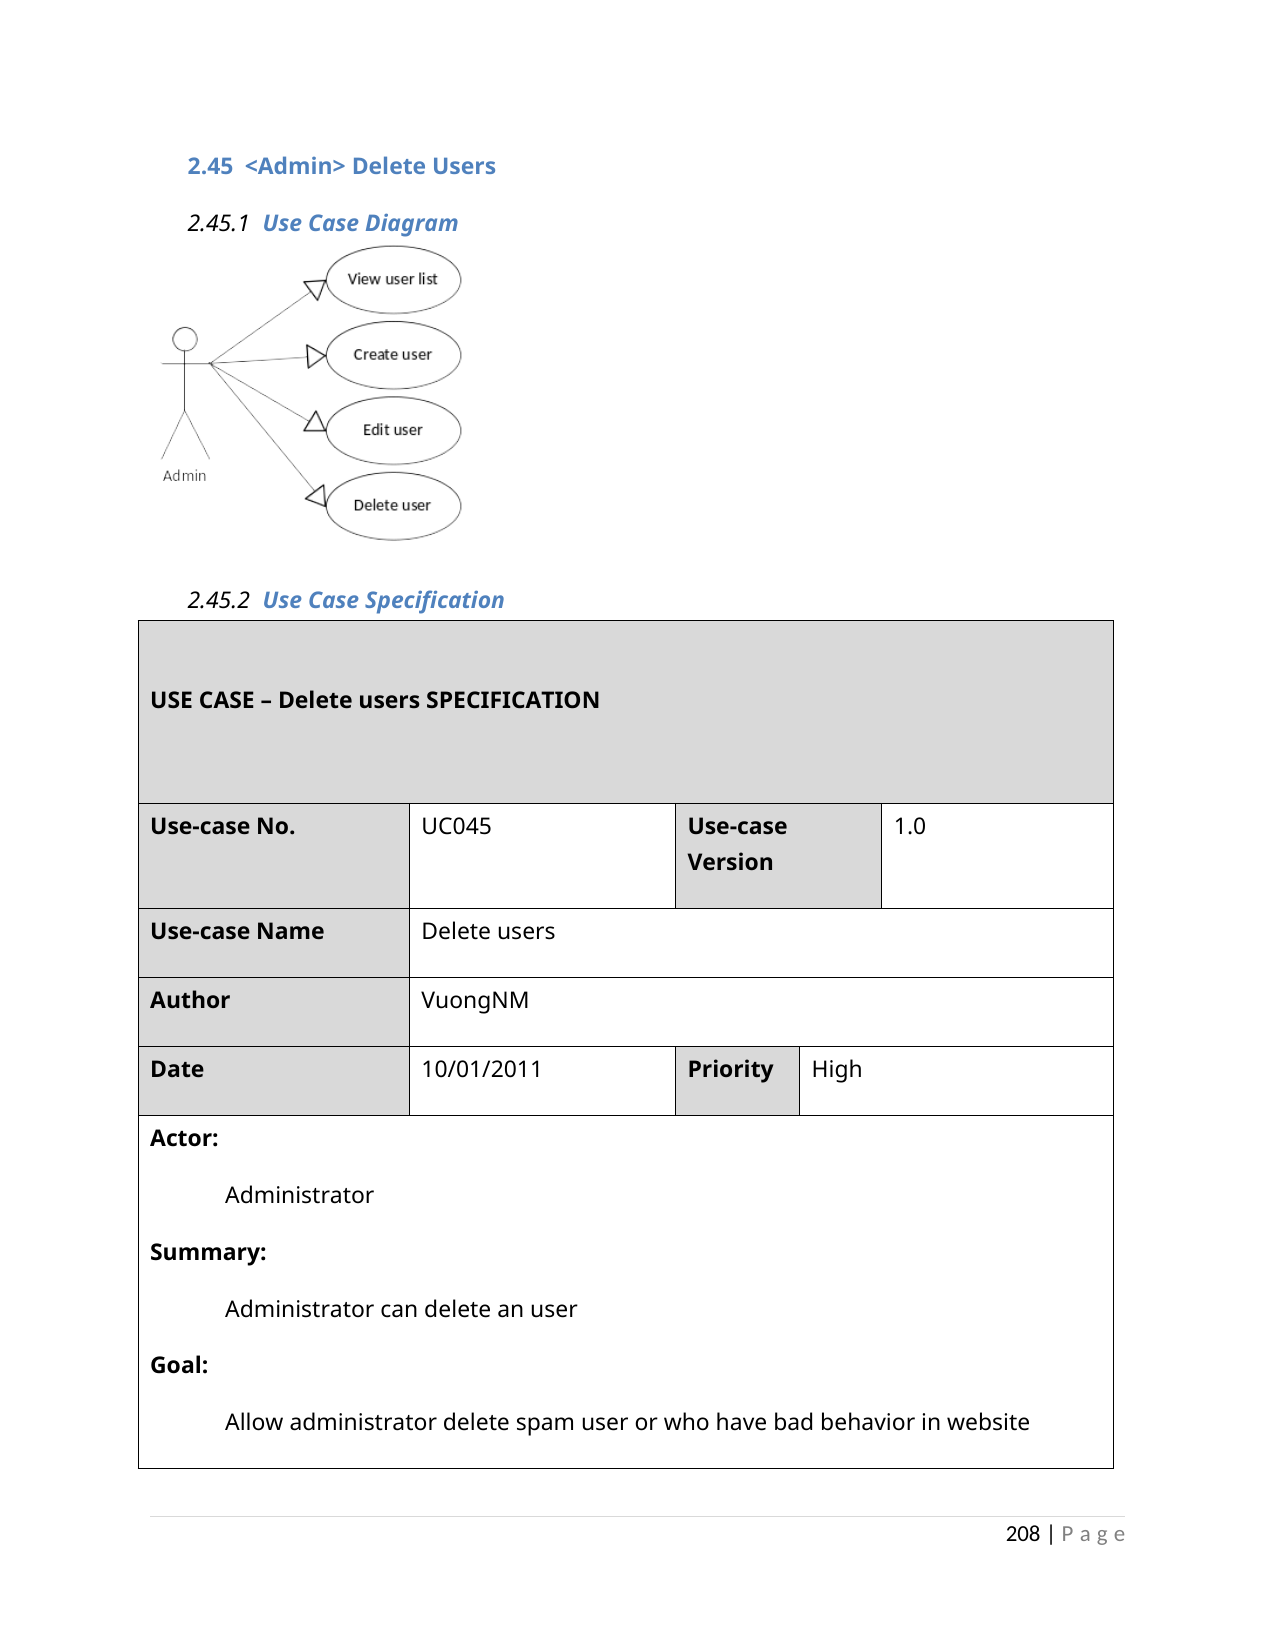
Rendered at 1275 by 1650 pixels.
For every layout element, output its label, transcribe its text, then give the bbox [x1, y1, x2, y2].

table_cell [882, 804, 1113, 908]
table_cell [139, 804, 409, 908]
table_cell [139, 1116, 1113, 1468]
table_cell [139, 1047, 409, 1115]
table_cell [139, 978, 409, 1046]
subtitle Use Case Diagram [187, 207, 1125, 238]
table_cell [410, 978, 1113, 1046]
subtitle Use Case Specification [187, 584, 1125, 616]
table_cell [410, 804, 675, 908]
subtitle <Admin> Delete Users [187, 150, 1125, 181]
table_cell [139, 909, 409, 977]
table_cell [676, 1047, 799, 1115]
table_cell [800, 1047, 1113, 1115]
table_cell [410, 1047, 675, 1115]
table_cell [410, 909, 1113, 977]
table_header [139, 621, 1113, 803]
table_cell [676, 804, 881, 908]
